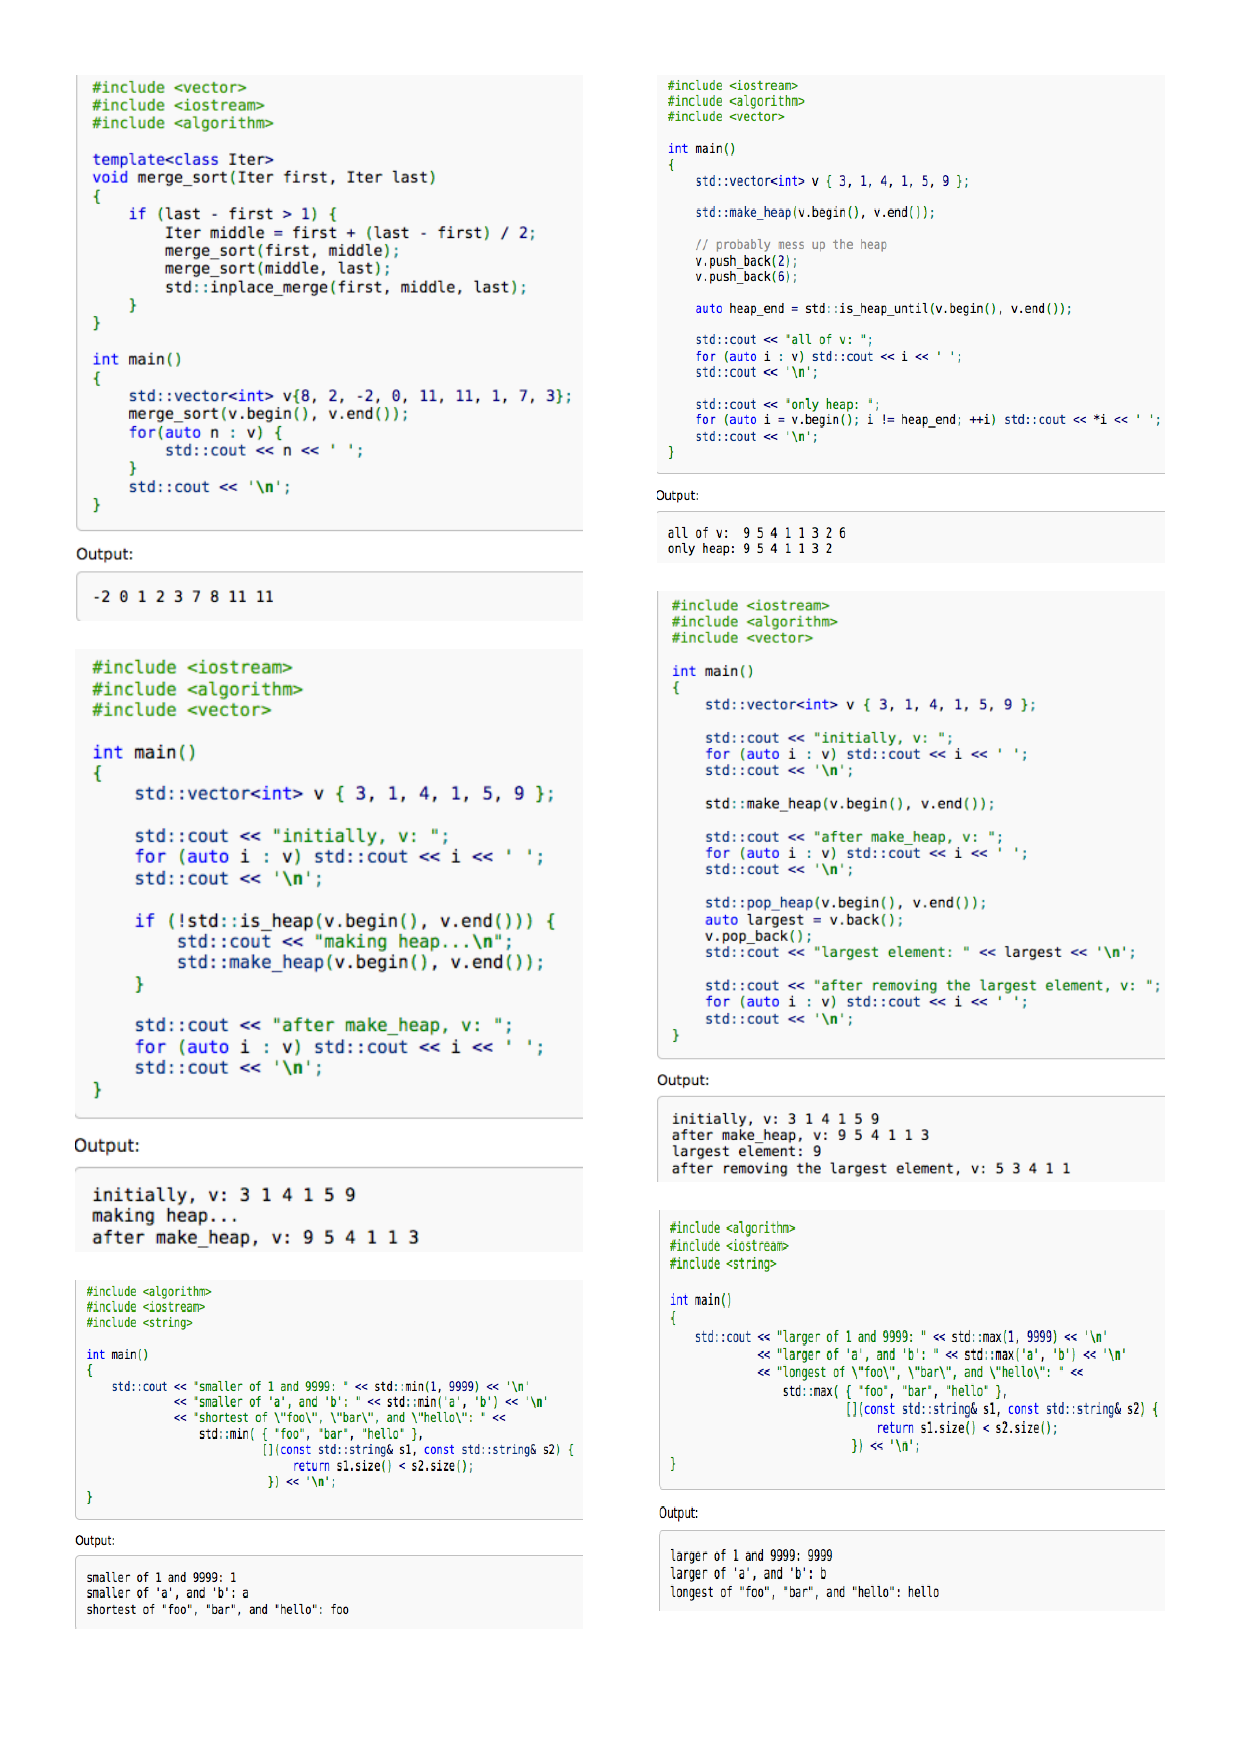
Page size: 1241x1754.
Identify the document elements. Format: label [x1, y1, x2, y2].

picture [75, 75, 583, 621]
picture [75, 649, 583, 1252]
picture [657, 1210, 1165, 1611]
picture [657, 75, 1165, 563]
picture [657, 591, 1165, 1182]
picture [75, 1280, 583, 1629]
